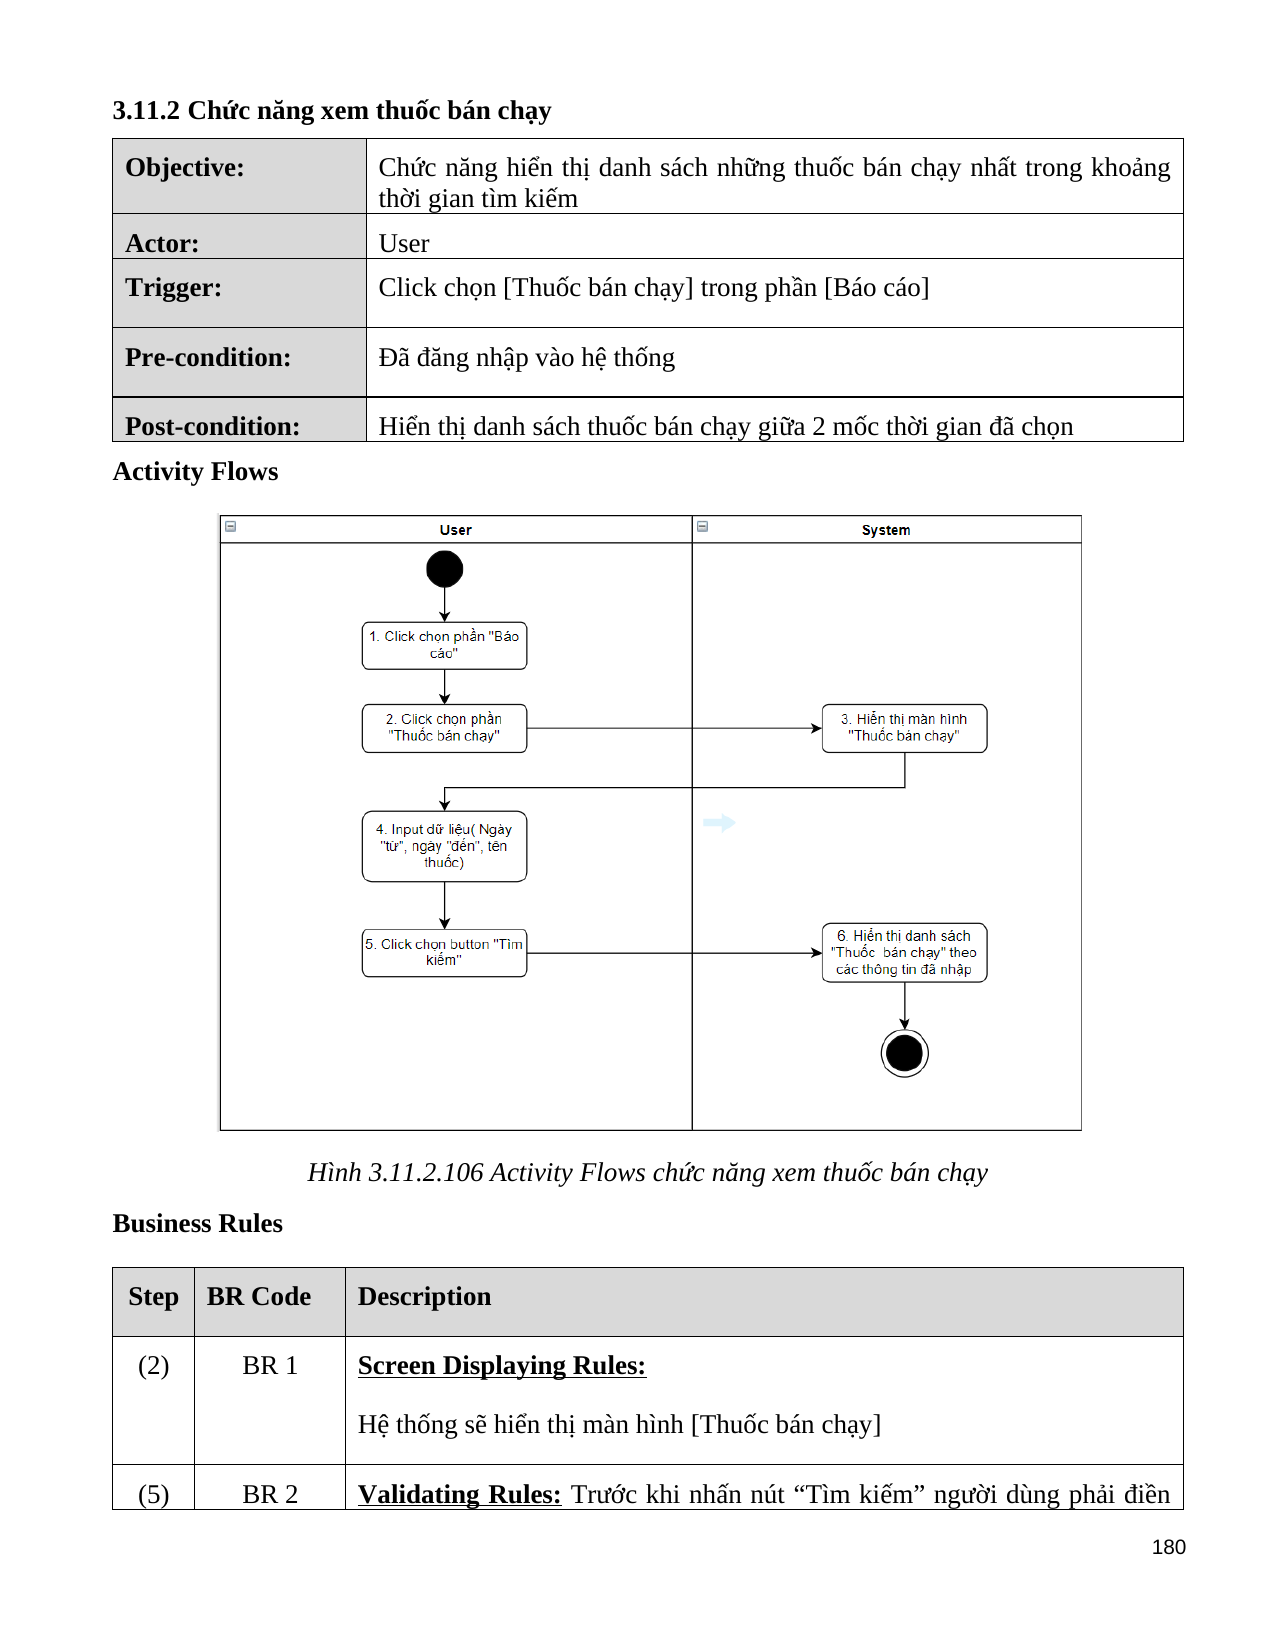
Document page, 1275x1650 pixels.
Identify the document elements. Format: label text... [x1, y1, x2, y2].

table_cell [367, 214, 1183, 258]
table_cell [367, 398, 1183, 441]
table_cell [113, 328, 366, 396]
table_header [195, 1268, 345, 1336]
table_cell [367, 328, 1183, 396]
text Business Rules [112, 1208, 1186, 1239]
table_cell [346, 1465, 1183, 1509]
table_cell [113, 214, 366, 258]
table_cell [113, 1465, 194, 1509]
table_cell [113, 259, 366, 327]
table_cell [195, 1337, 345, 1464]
subtitle Chức năng xem thuốc bán chạy [112, 94, 1186, 125]
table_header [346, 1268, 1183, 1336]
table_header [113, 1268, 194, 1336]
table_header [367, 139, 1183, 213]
text Activity Flows [112, 454, 1186, 486]
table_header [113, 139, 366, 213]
picture [216, 513, 1082, 1132]
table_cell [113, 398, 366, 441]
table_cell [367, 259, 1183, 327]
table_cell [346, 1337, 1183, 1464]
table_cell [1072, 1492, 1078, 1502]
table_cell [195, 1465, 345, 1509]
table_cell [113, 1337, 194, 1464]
